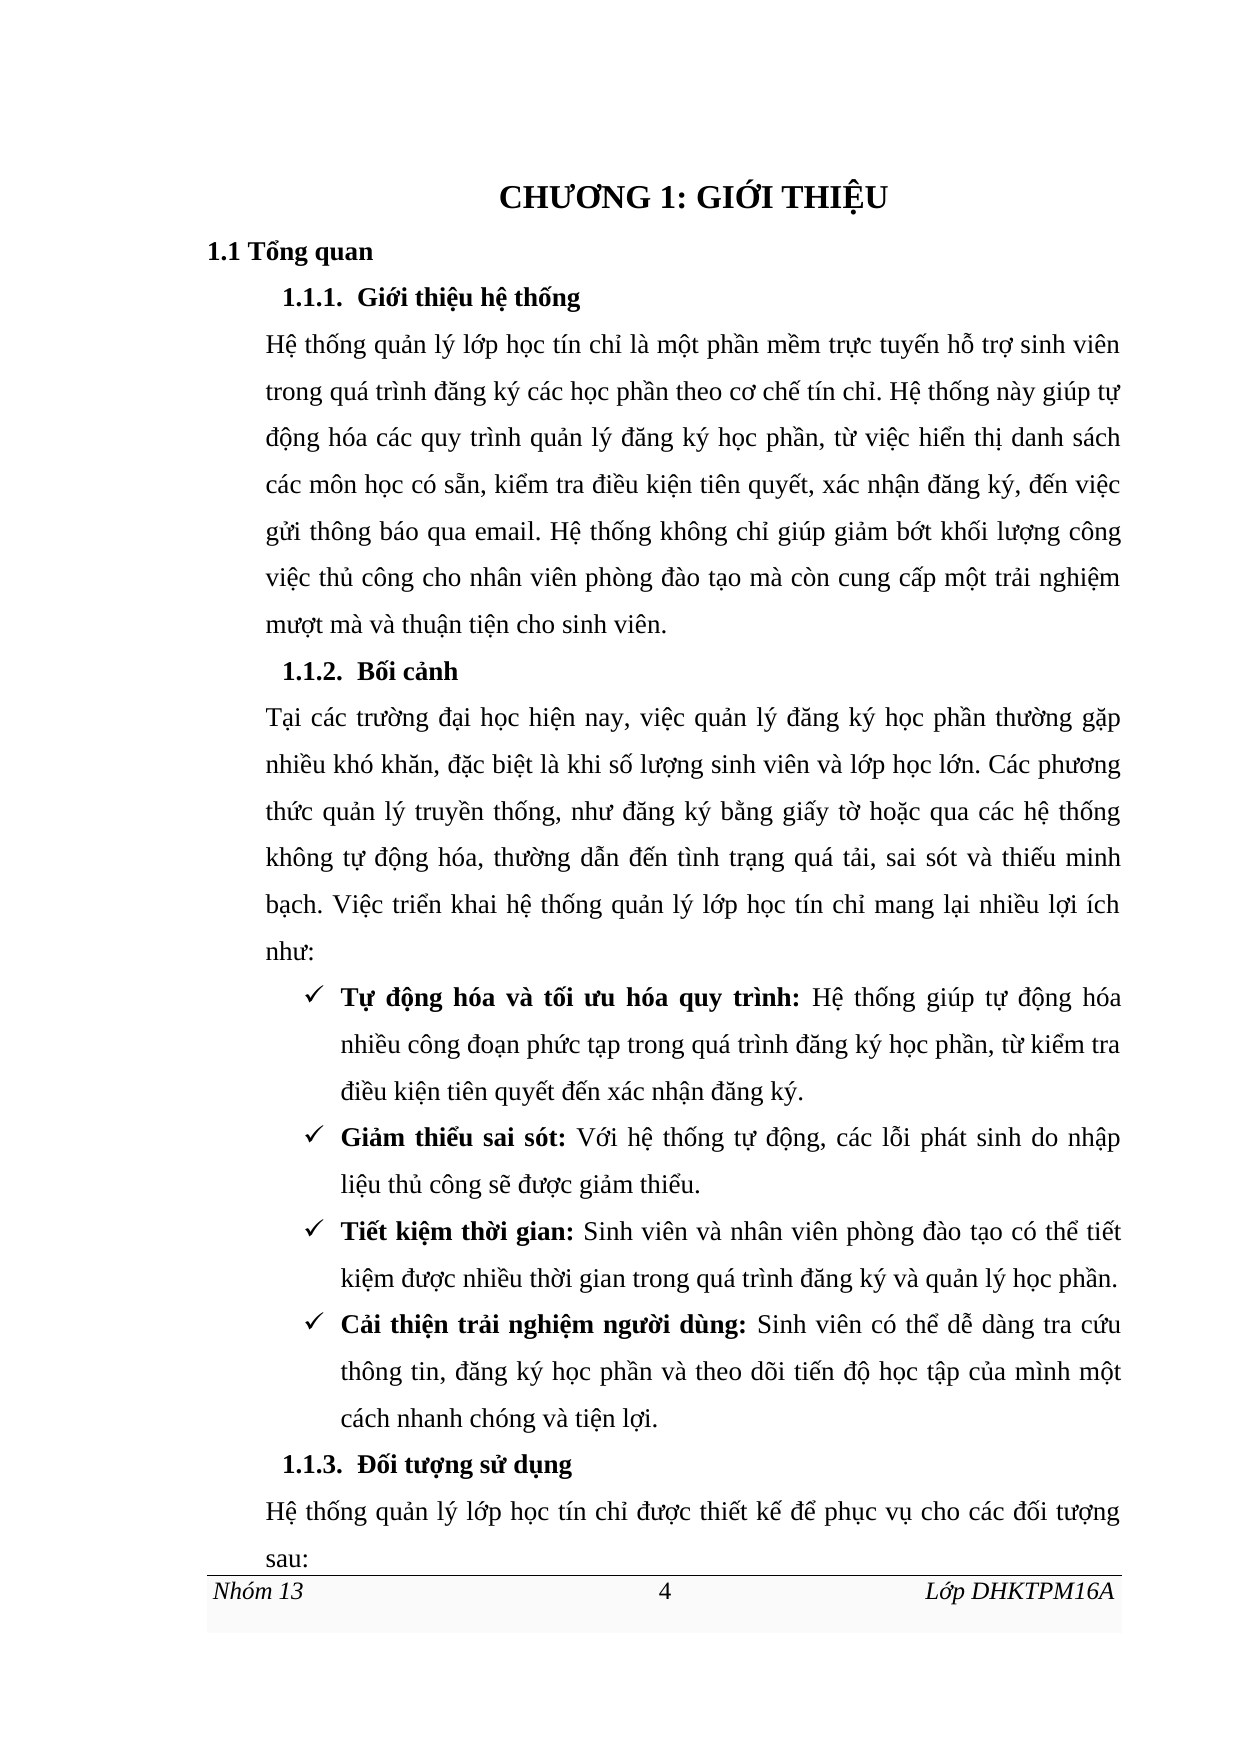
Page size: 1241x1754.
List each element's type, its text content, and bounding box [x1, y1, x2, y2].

list Bối cảnh [282, 655, 1122, 686]
text Hệ thống quản lý lớp học tín chỉ được thiết kế để phục vụ cho các đối tượng sau: [265, 1495, 1122, 1573]
list Tiết kiệm thời gian: Sinh viên và nhân viên phòng đào tạo có thể tiết kiệm được nhiều thời gian trong quá trình đăng ký và quản lý học phần. [303, 1215, 1122, 1293]
list Giới thiệu hệ thống [282, 281, 1122, 312]
subtitle Tổng quan [207, 235, 1122, 266]
subtitle : GIỚI THIỆU [207, 177, 1122, 216]
text Hệ thống quản lý lớp học tín chỉ là một phần mềm trực tuyến hỗ trợ sinh viên trong quá trình đăng ký các học phần theo cơ chế tín chỉ. Hệ thống này giúp tự động hóa các quy trình quản lý đăng ký học phần, từ việc hiển thị danh sách các môn học có sẵn, kiểm tra điều kiện tiên quyết, xác nhận đăng ký, đến việc gửi thông báo qua email. Hệ thống không chỉ giúp giảm bớt khối lượng công việc thủ công cho nhân viên phòng đào tạo mà còn cung cấp một trải nghiệm mượt mà và thuận tiện cho sinh viên. [265, 328, 1122, 639]
text Tại các trường đại học hiện nay, việc quản lý đăng ký học phần thường gặp nhiều khó khăn, đặc biệt là khi số lượng sinh viên và lớp học lớn. Các phương thức quản lý truyền thống, như đăng ký bằng giấy tờ hoặc qua các hệ thống không tự động hóa, thường dẫn đến tình trạng quá tải, sai sót và thiếu minh bạch. Việc triển khai hệ thống quản lý lớp học tín chỉ mang lại nhiều lợi ích như: [265, 701, 1122, 966]
list Tự động hóa và tối ưu hóa quy trình: Hệ thống giúp tự động hóa nhiều công đoạn phức tạp trong quá trình đăng ký học phần, từ kiểm tra điều kiện tiên quyết đến xác nhận đăng ký. [303, 981, 1122, 1106]
list Giảm thiểu sai sót: Với hệ thống tự động, các lỗi phát sinh do nhập liệu thủ công sẽ được giảm thiểu. [303, 1121, 1122, 1199]
list Đối tượng sử dụng [282, 1448, 1122, 1479]
list Cải thiện trải nghiệm người dùng: Sinh viên có thể dễ dàng tra cứu thông tin, đăng ký học phần và theo dõi tiến độ học tập của mình một cách nhanh chóng và tiện lợi. [303, 1308, 1122, 1433]
